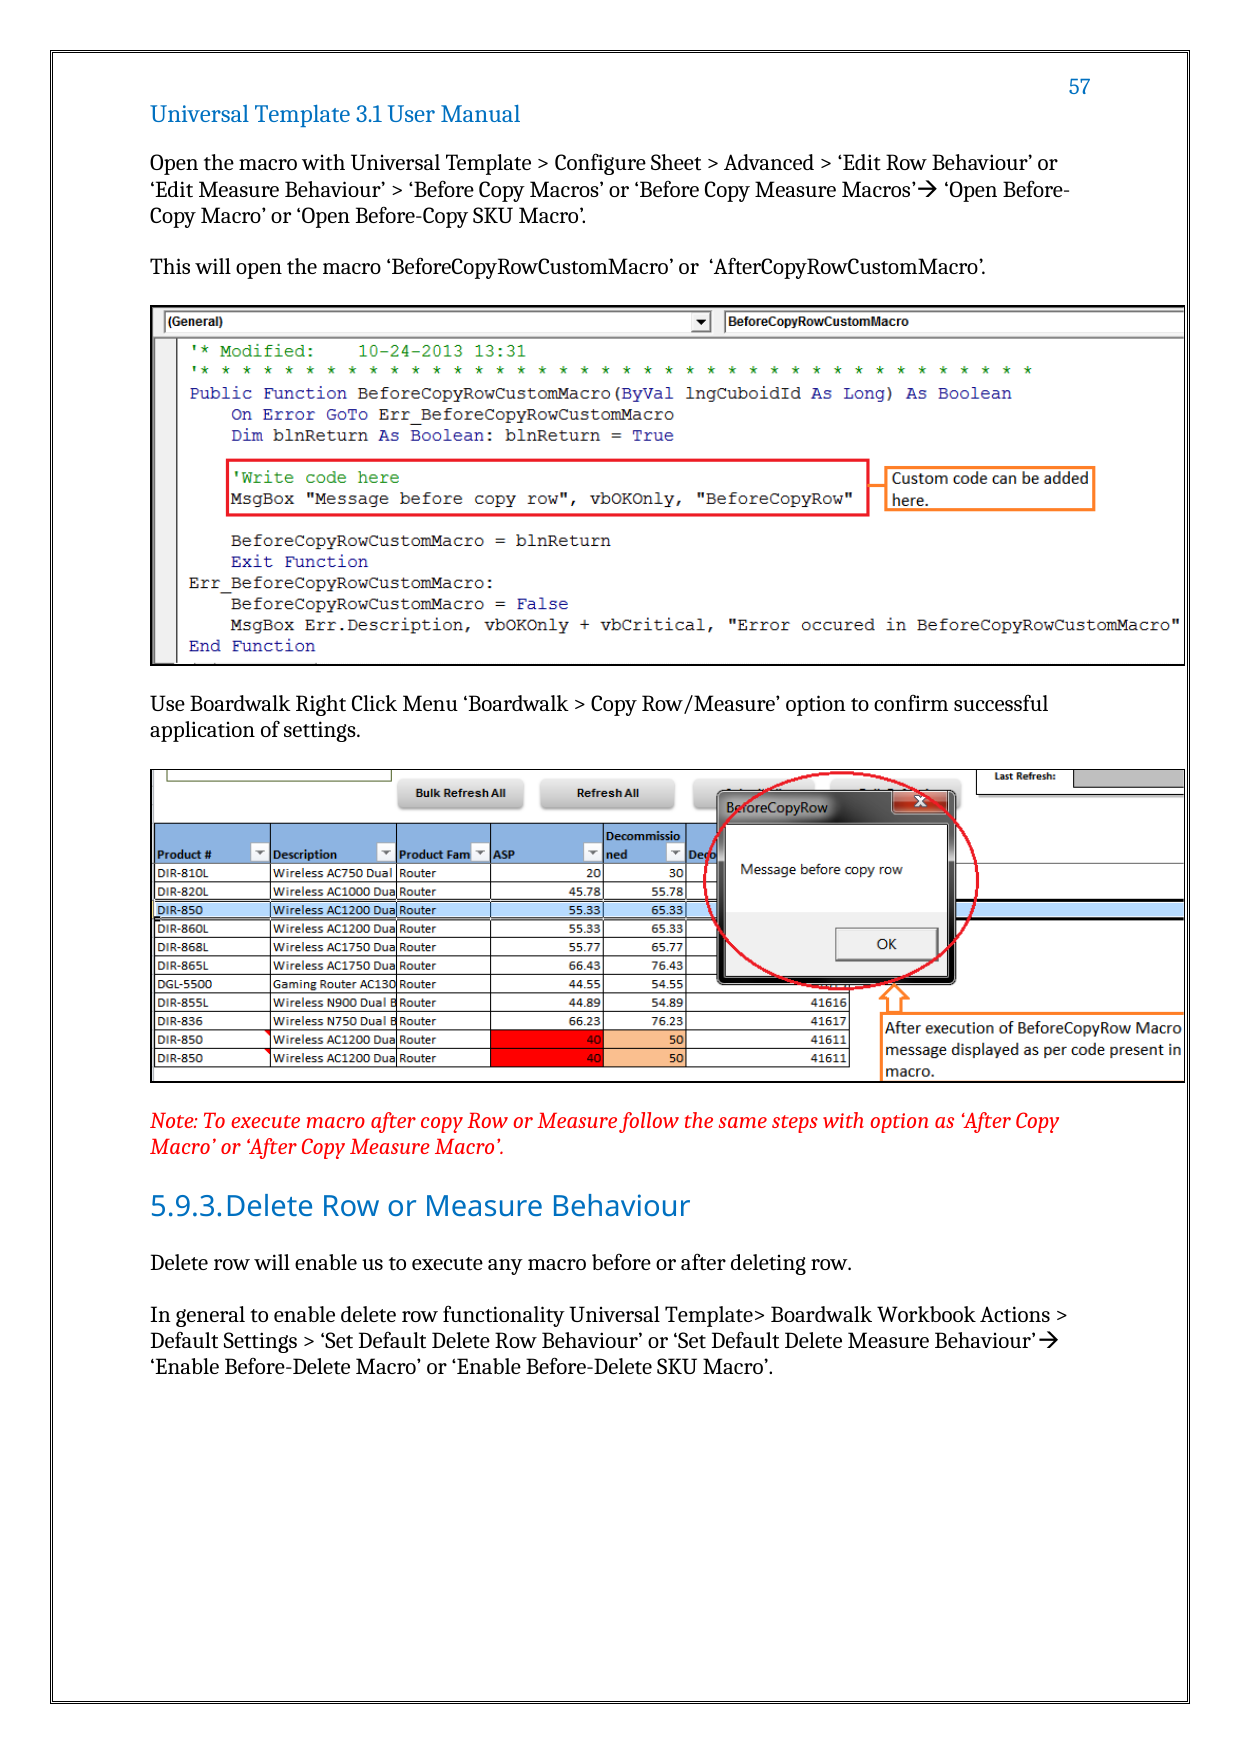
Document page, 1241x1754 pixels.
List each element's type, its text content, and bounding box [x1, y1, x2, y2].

picture [152, 770, 1184, 1081]
text This will open the macro ‘BeforeCopyRowCustomMacro’ or ‘AfterCopyRowCustomMacro’. [150, 254, 1090, 280]
text In general to enable delete row functionality Universal Template> Boardwalk Workbook Actions > Default Settings > ‘Set Default Delete Row Behaviour’ or ‘Set Default Delete Measure Behaviour’ ‘Enable Before-Delete Macro’ or ‘Enable Before-Delete SKU Macro’. [150, 1301, 1090, 1381]
text Use Boardwalk Right Click Menu ‘Boardwalk > Copy Row/Measure’ option to confirm successful application of settings. [150, 691, 1090, 743]
text Delete row will enable us to execute any macro before or after deleting row. [150, 1250, 1090, 1276]
subtitle Delete Row or Measure Behaviour [150, 1185, 1090, 1225]
picture [152, 307, 1184, 664]
text Note: To execute macro after copy Row or Measure follow the same steps with option as ‘After Copy Macro’ or ‘After Copy Measure Macro’. [150, 1108, 1090, 1160]
text Open the macro with Universal Template > Configure Sheet > Advanced > ‘Edit Row Behaviour’ or ‘Edit Measure Behaviour’ > ‘Before Copy Macros’ or ‘Before Copy Measure Macros’ ‘Open Before-Copy Macro’ or ‘Open Before-Copy SKU Macro’. [150, 150, 1090, 229]
